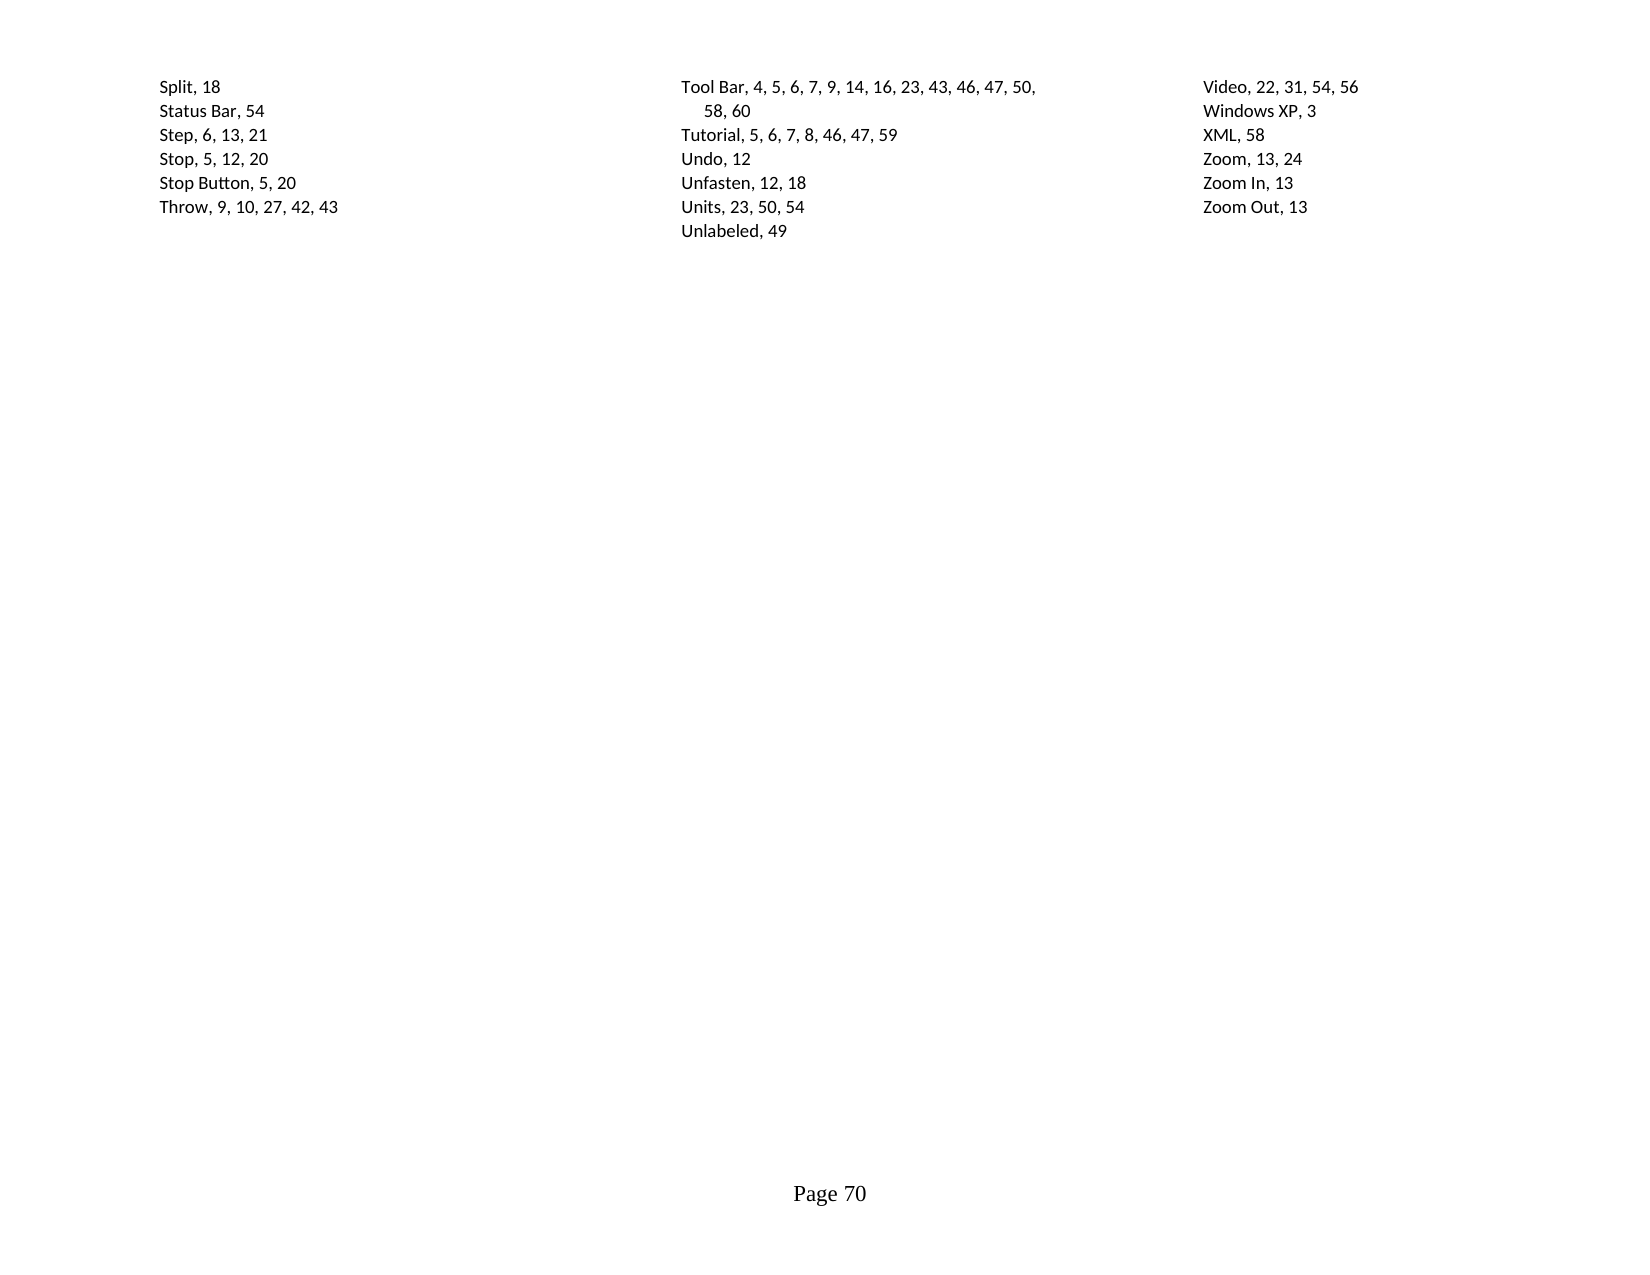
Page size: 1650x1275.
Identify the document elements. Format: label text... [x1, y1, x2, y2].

text Unfasten, 12, 18 [681, 171, 1053, 194]
text Tutorial, 5, 6, 7, 8, 46, 47, 59 [681, 123, 1053, 146]
text Unlabeled, 49 [681, 219, 1053, 242]
text Stop, 5, 12, 20 [159, 147, 531, 170]
text Undo, 12 [681, 147, 1053, 170]
text Windows XP, 3 [1203, 99, 1575, 122]
text XML, 58 [1203, 123, 1575, 146]
text Zoom Out, 13 [1203, 195, 1575, 218]
text Units, 23, 50, 54 [681, 195, 1053, 218]
text Tool Bar, 4, 5, 6, 7, 9, 14, 16, 23, 43, 46, 47, 50, 58, 60 [681, 75, 1053, 122]
text Status Bar, 54 [159, 99, 531, 122]
text Step, 6, 13, 21 [159, 123, 531, 146]
text Zoom, 13, 24 [1203, 147, 1575, 170]
text Video, 22, 31, 54, 56 [1203, 75, 1575, 98]
text Split, 18 [159, 75, 531, 98]
text Stop Button, 5, 20 [159, 171, 531, 194]
text Zoom In, 13 [1203, 171, 1575, 194]
text Throw, 9, 10, 27, 42, 43 [159, 195, 531, 218]
